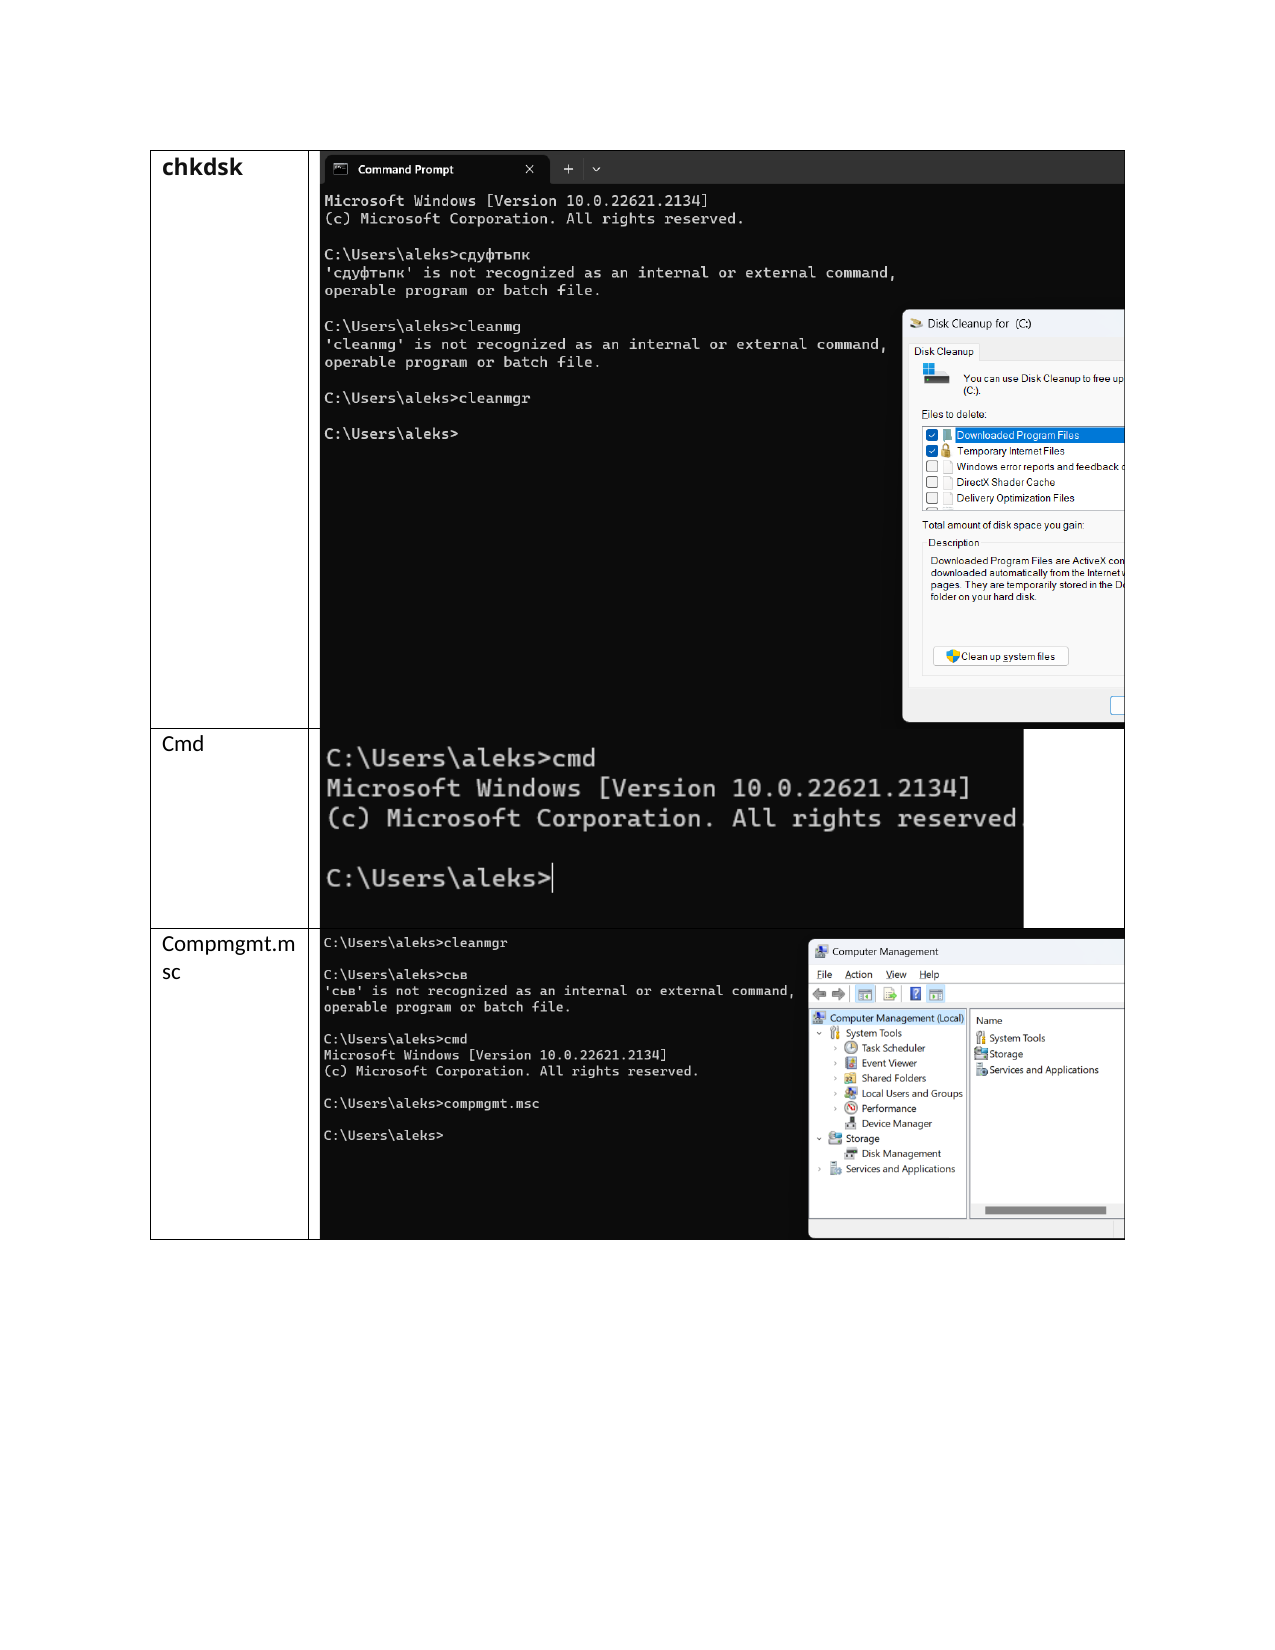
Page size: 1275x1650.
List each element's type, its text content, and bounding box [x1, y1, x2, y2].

table_cell [309, 929, 319, 1239]
table_cell [1024, 729, 1124, 928]
table_header chkdsk [151, 151, 308, 728]
table_cell [309, 729, 319, 928]
picture [319, 929, 1125, 1240]
table_cell Compmgmt.msc [151, 929, 308, 1239]
table_header [309, 151, 319, 728]
picture [319, 151, 1125, 928]
table_cell Cmd [151, 729, 308, 928]
